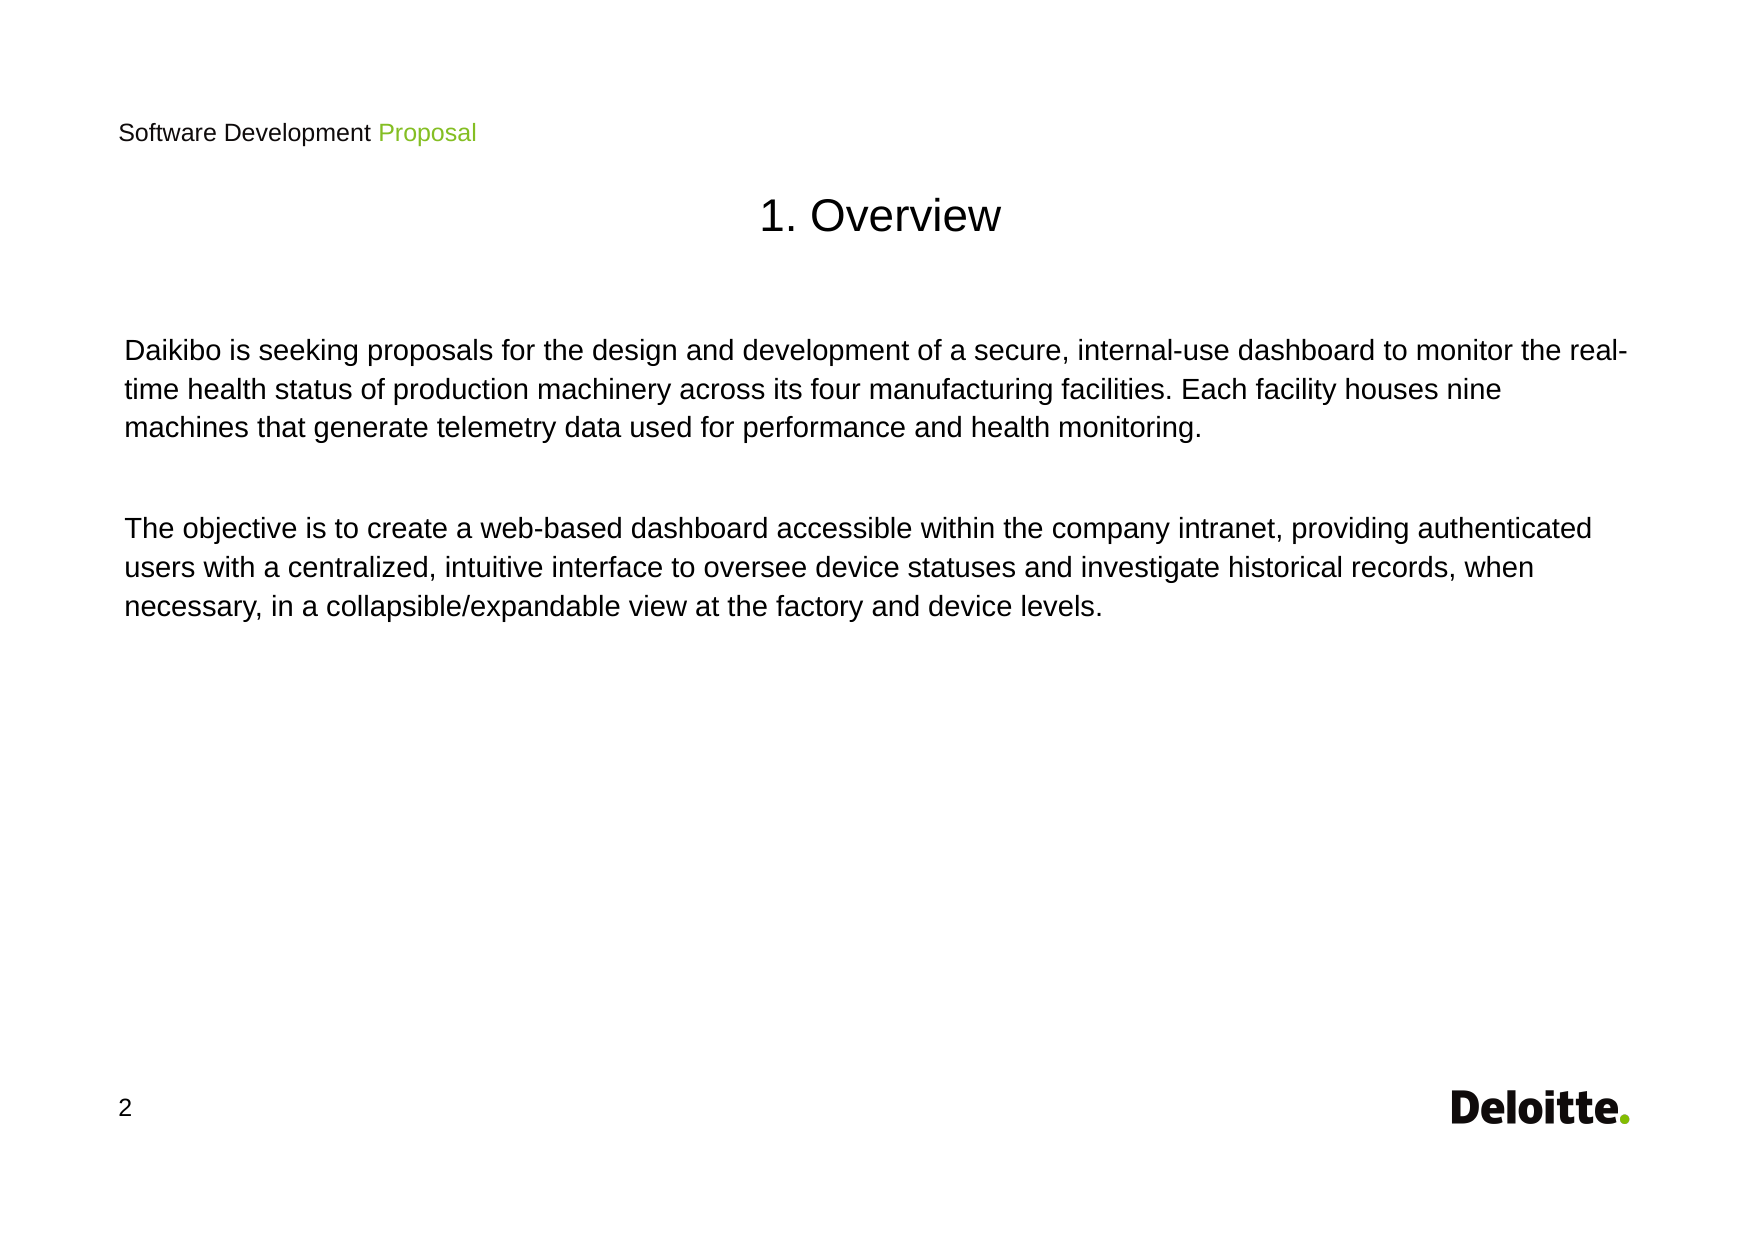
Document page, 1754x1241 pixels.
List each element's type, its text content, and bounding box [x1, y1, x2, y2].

text The objective is to create a web-based dashboard accessible within the company intranet, providing authenticated users with a centralized, intuitive interface to oversee device statuses and investigate historical records, when necessary, in a collapsible/expandable view at the factory and device levels. [124, 511, 1636, 622]
picture [1448, 1084, 1633, 1130]
text 1. Overview [124, 188, 1636, 241]
text Daikibo is seeking proposals for the design and development of a secure, internal-use dashboard to monitor the real-time health status of production machinery across its four manufacturing facilities. Each facility houses nine machines that generate telemetry data used for performance and health monitoring. [124, 333, 1636, 444]
